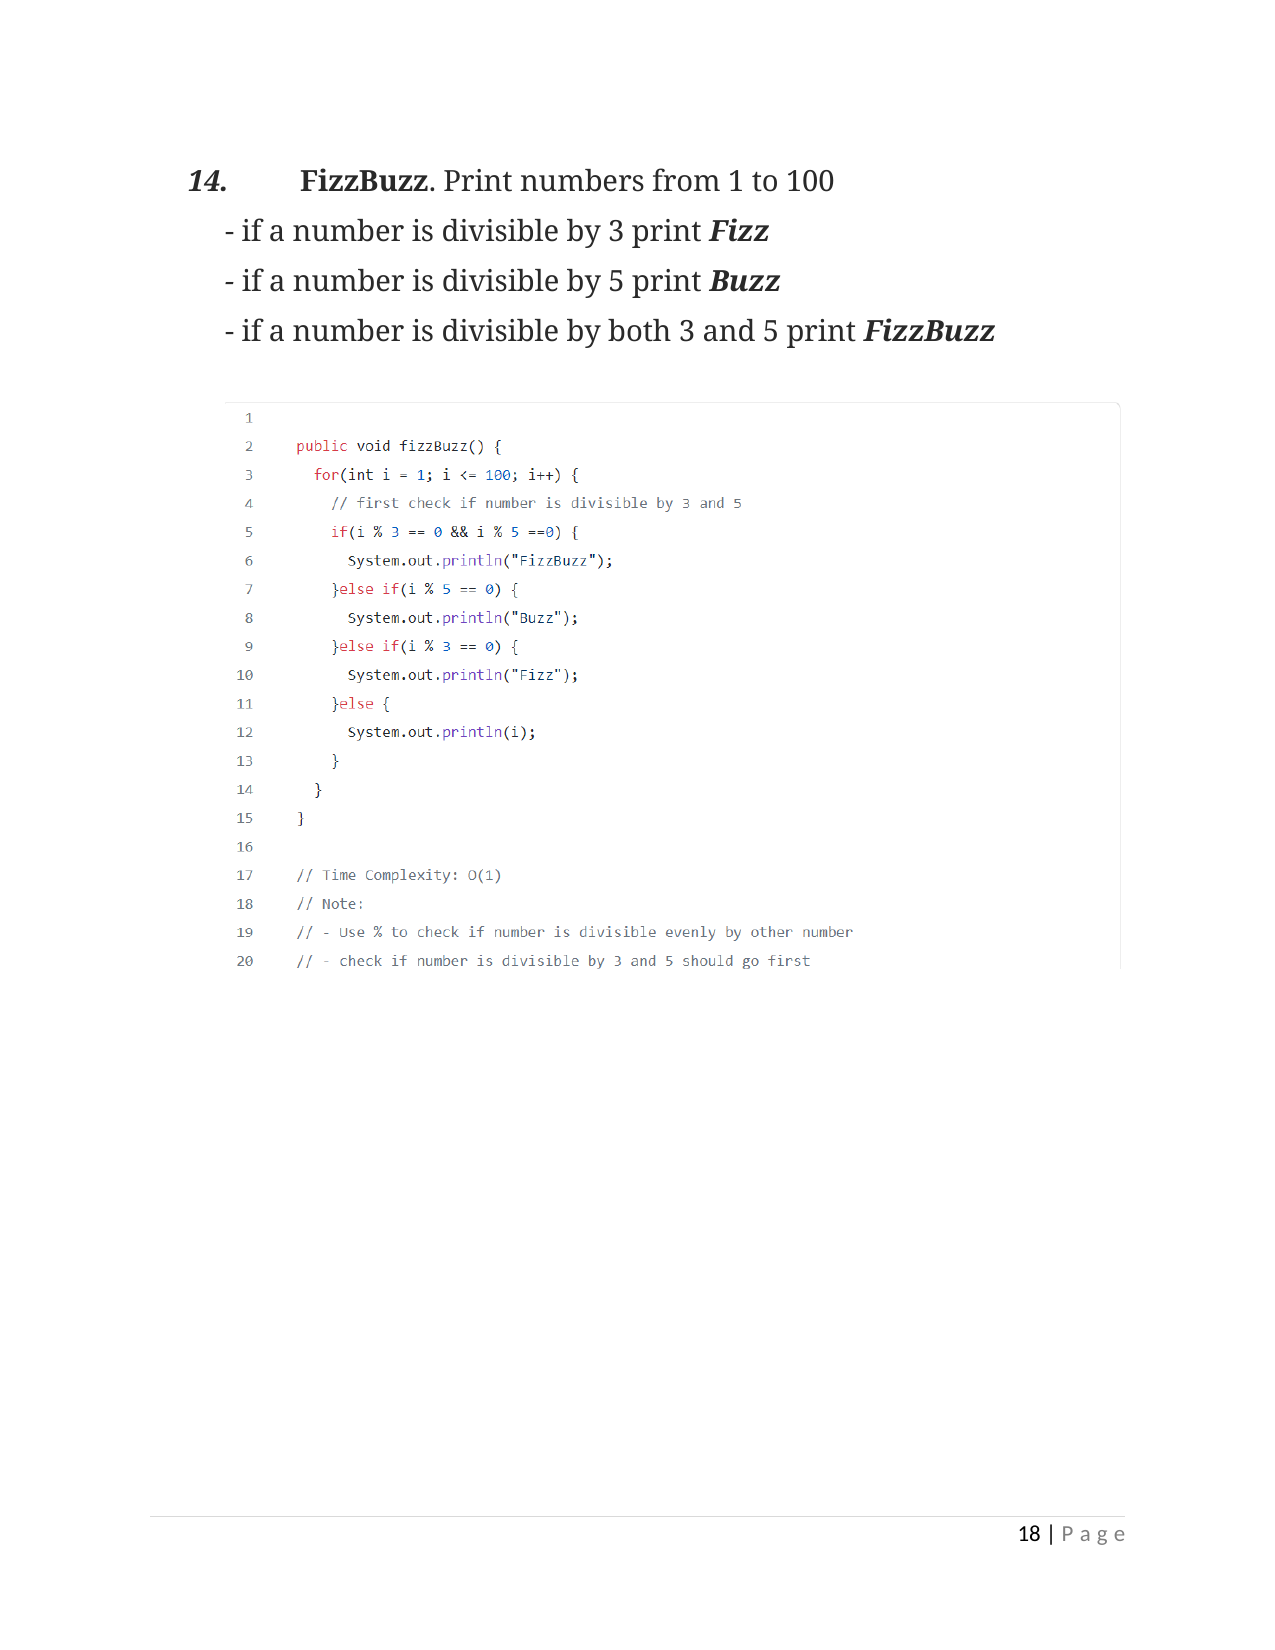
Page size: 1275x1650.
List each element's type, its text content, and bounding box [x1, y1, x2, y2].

list FizzBuzz. Print numbers from 1 to 100 - if a number is divisible by 3 print Fizz - if a number is divisible by 5 print Buzz - if a number is divisible by both 3 and 5 print FizzBuzz [187, 150, 1125, 350]
picture [225, 400, 1138, 969]
